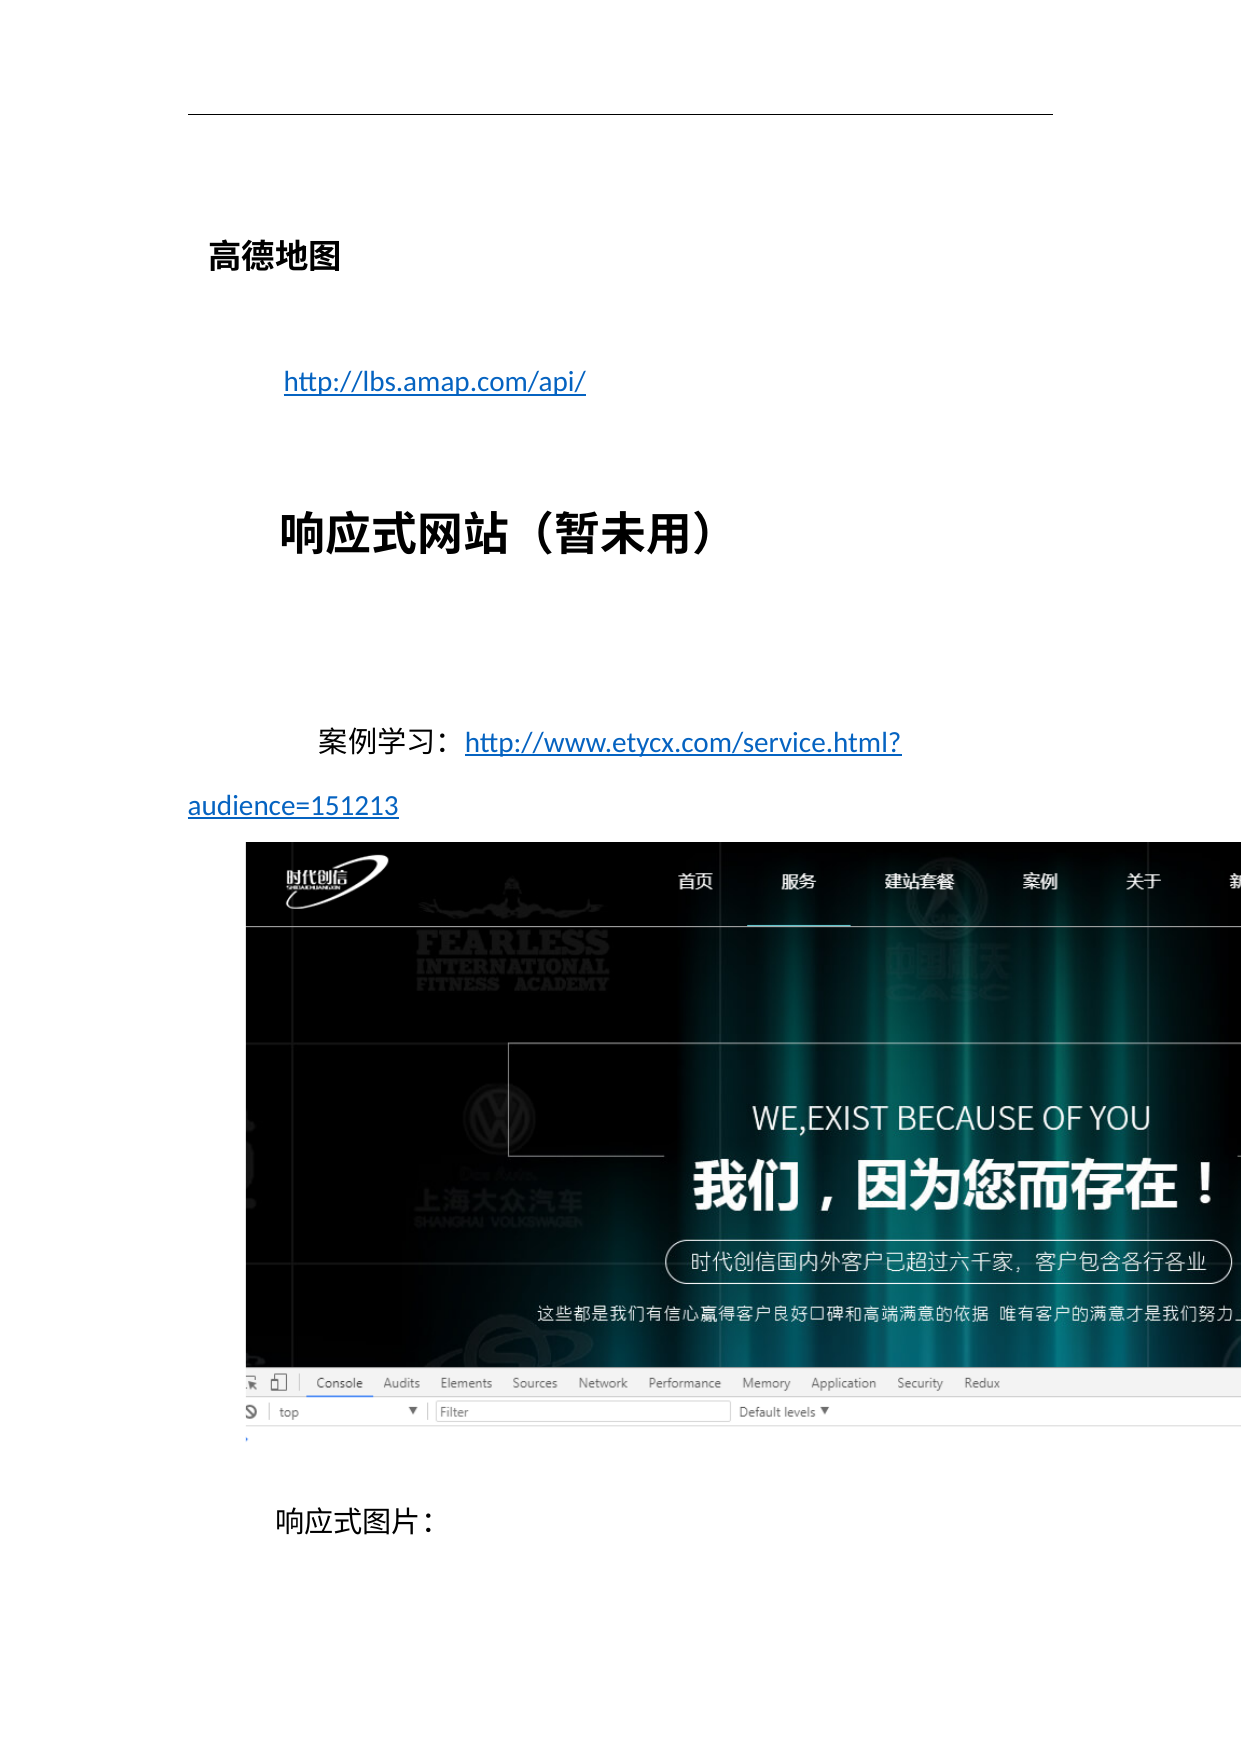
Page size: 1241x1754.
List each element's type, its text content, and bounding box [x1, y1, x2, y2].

text http://lbs.amap.com/api/ [225, 349, 1053, 414]
text 响应式图片： [187, 1487, 1053, 1552]
subtitle 高德地图 [187, 222, 1053, 287]
subtitle 响应式网站（暂未用） [187, 482, 1053, 579]
text 案例学习：http://www.etycx.com/service.html?audience=151213 [187, 707, 1053, 837]
picture [245, 842, 1241, 1449]
